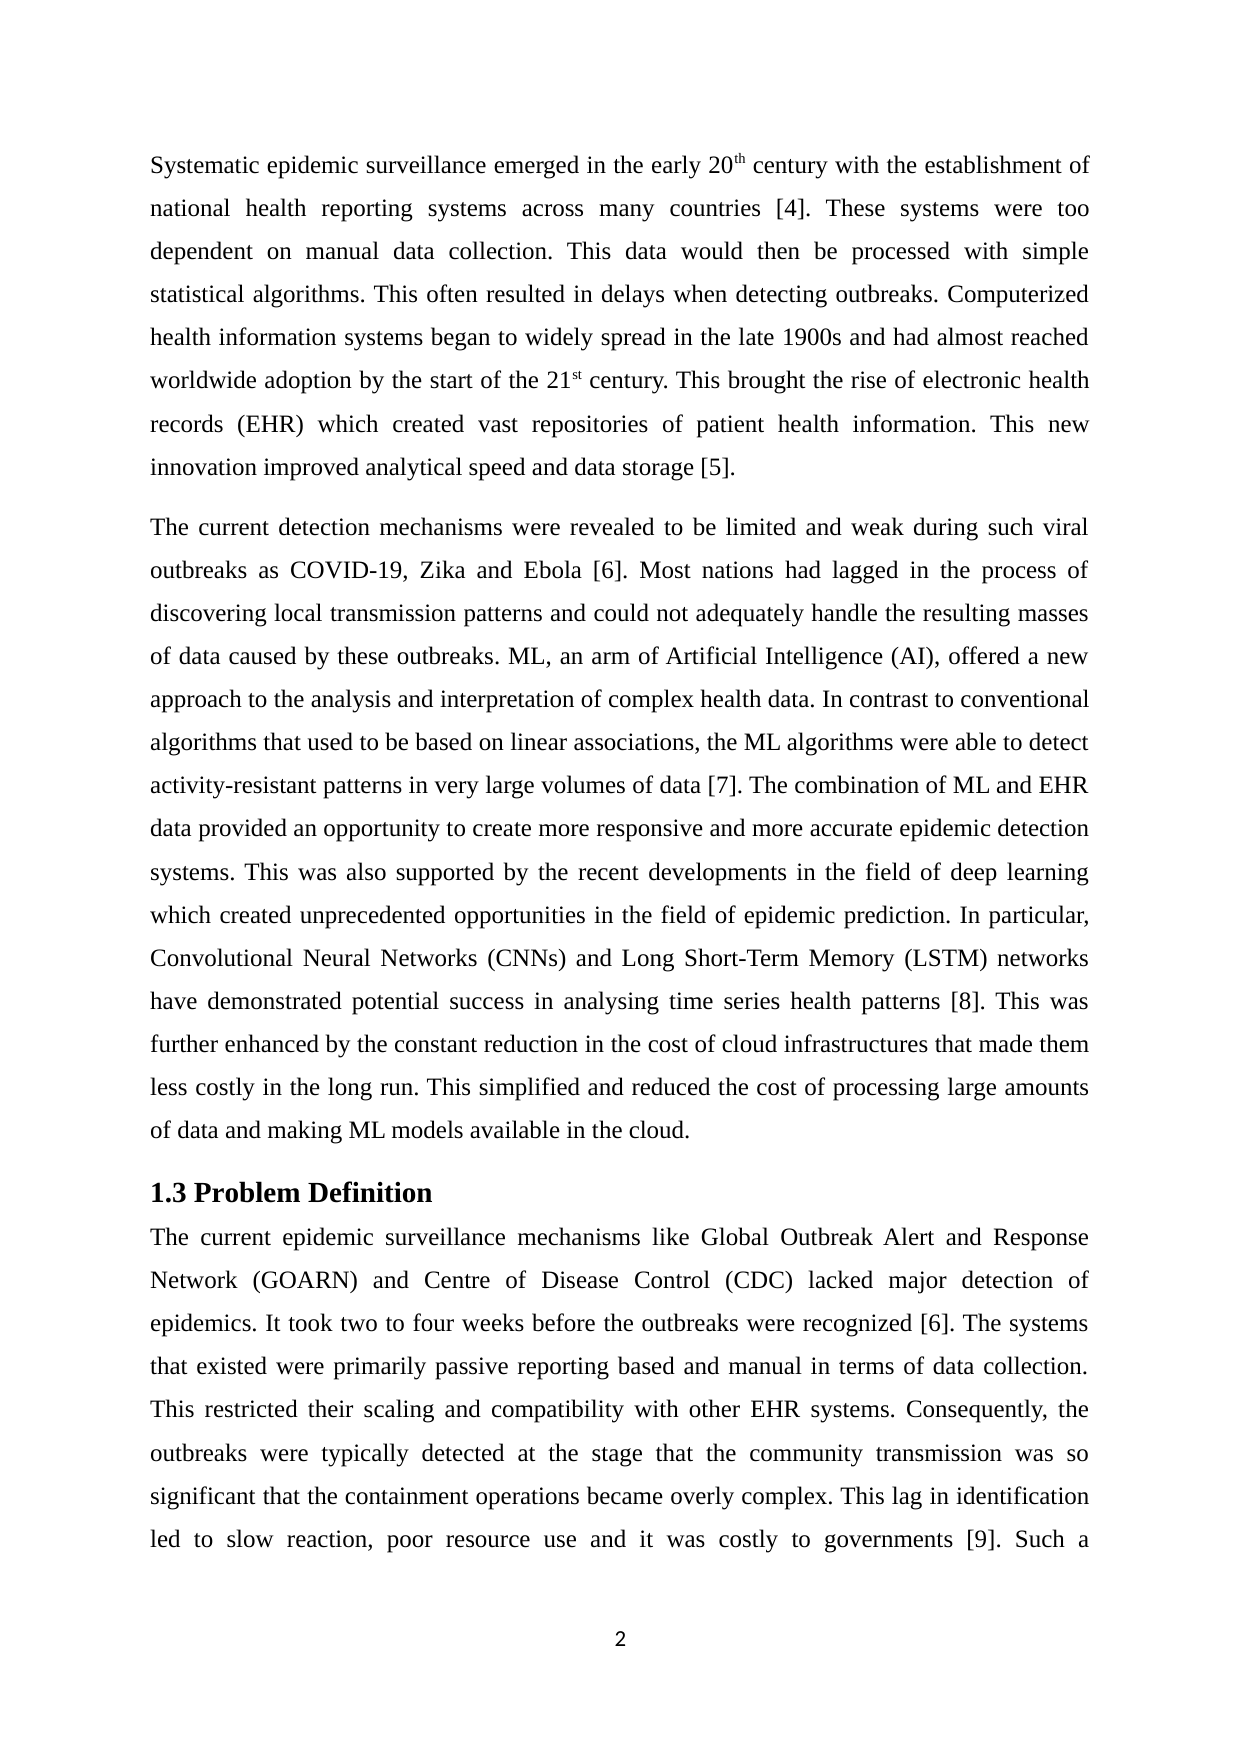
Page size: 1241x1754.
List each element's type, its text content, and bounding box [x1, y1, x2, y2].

subtitle 1.3 Problem Definition [150, 1175, 1090, 1209]
text The current detection mechanisms were revealed to be limited and weak during such viral outbreaks as COVID-19, Zika and Ebola [6]. Most nations had lagged in the process of discovering local transmission patterns and could not adequately handle the resulting masses of data caused by these outbreaks. ML, an arm of Artificial Intelligence (AI), offered a new approach to the analysis and interpretation of complex health data. In contrast to conventional algorithms that used to be based on linear associations, the ML algorithms were able to detect activity-resistant patterns in very large volumes of data [7]. The combination of ML and EHR data provided an opportunity to create more responsive and more accurate epidemic detection systems. This was also supported by the recent developments in the field of deep learning which created unprecedented opportunities in the field of epidemic prediction. In particular, Convolutional Neural Networks (CNNs) and Long Short-Term Memory (LSTM) networks have demonstrated potential success in analysing time series health patterns [8]. This was further enhanced by the constant reduction in the cost of cloud infrastructures that made them less costly in the long run. This simplified and reduced the cost of processing large amounts of data and making ML models available in the cloud. [150, 512, 1090, 1144]
text Systematic epidemic surveillance emerged in the early 20th century with the establishment of national health reporting systems across many countries [4]. These systems were too dependent on manual data collection. This data would then be processed with simple statistical algorithms. This often resulted in delays when detecting outbreaks. Computerized health information systems began to widely spread in the late 1900s and had almost reached worldwide adoption by the start of the 21st century. This brought the rise of electronic health records (EHR) which created vast repositories of patient health information. This new innovation improved analytical speed and data storage [5]. [150, 150, 1090, 481]
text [150, 1222, 1090, 1553]
